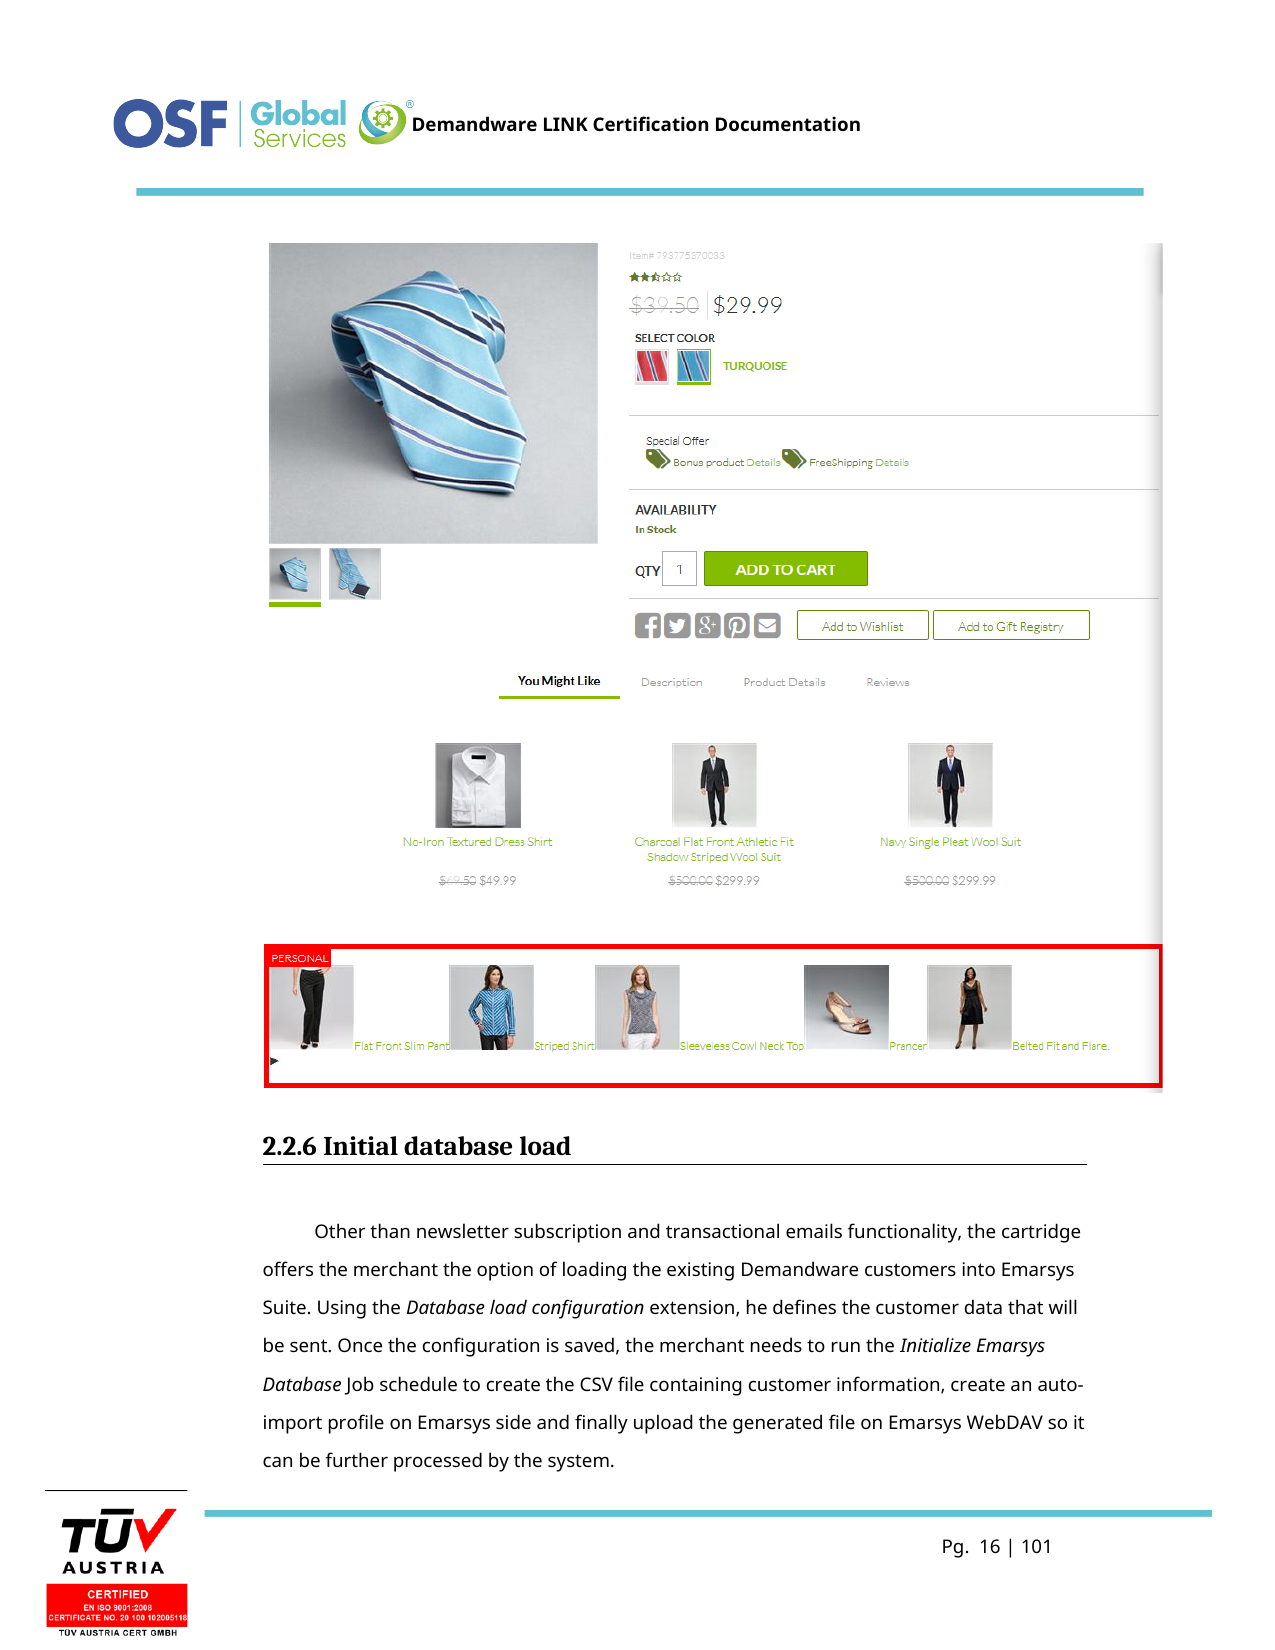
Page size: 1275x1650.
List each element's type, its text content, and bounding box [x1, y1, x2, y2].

picture [136, 188, 1144, 196]
picture [262, 243, 1163, 1093]
picture [113, 99, 414, 148]
picture [43, 1490, 187, 1634]
picture [204, 1510, 1212, 1517]
list Other than newsletter subscription and transactional emails functionality, the cartridge offers the merchant the option of loading the existing Demandware customers into Emarsys Suite. Using the Database load configuration extension, he defines the customer data that will be sent. Once the configuration is saved, the merchant needs to run the Initialize Emarsys Database Job schedule to create the CSV file containing customer information, create an auto-import profile on Emarsys side and finally upload the generated file on Emarsys WebDAV so it can be further processed by the system. [262, 1218, 1087, 1473]
subtitle 2.2.6 Initial database load [262, 1131, 1087, 1165]
